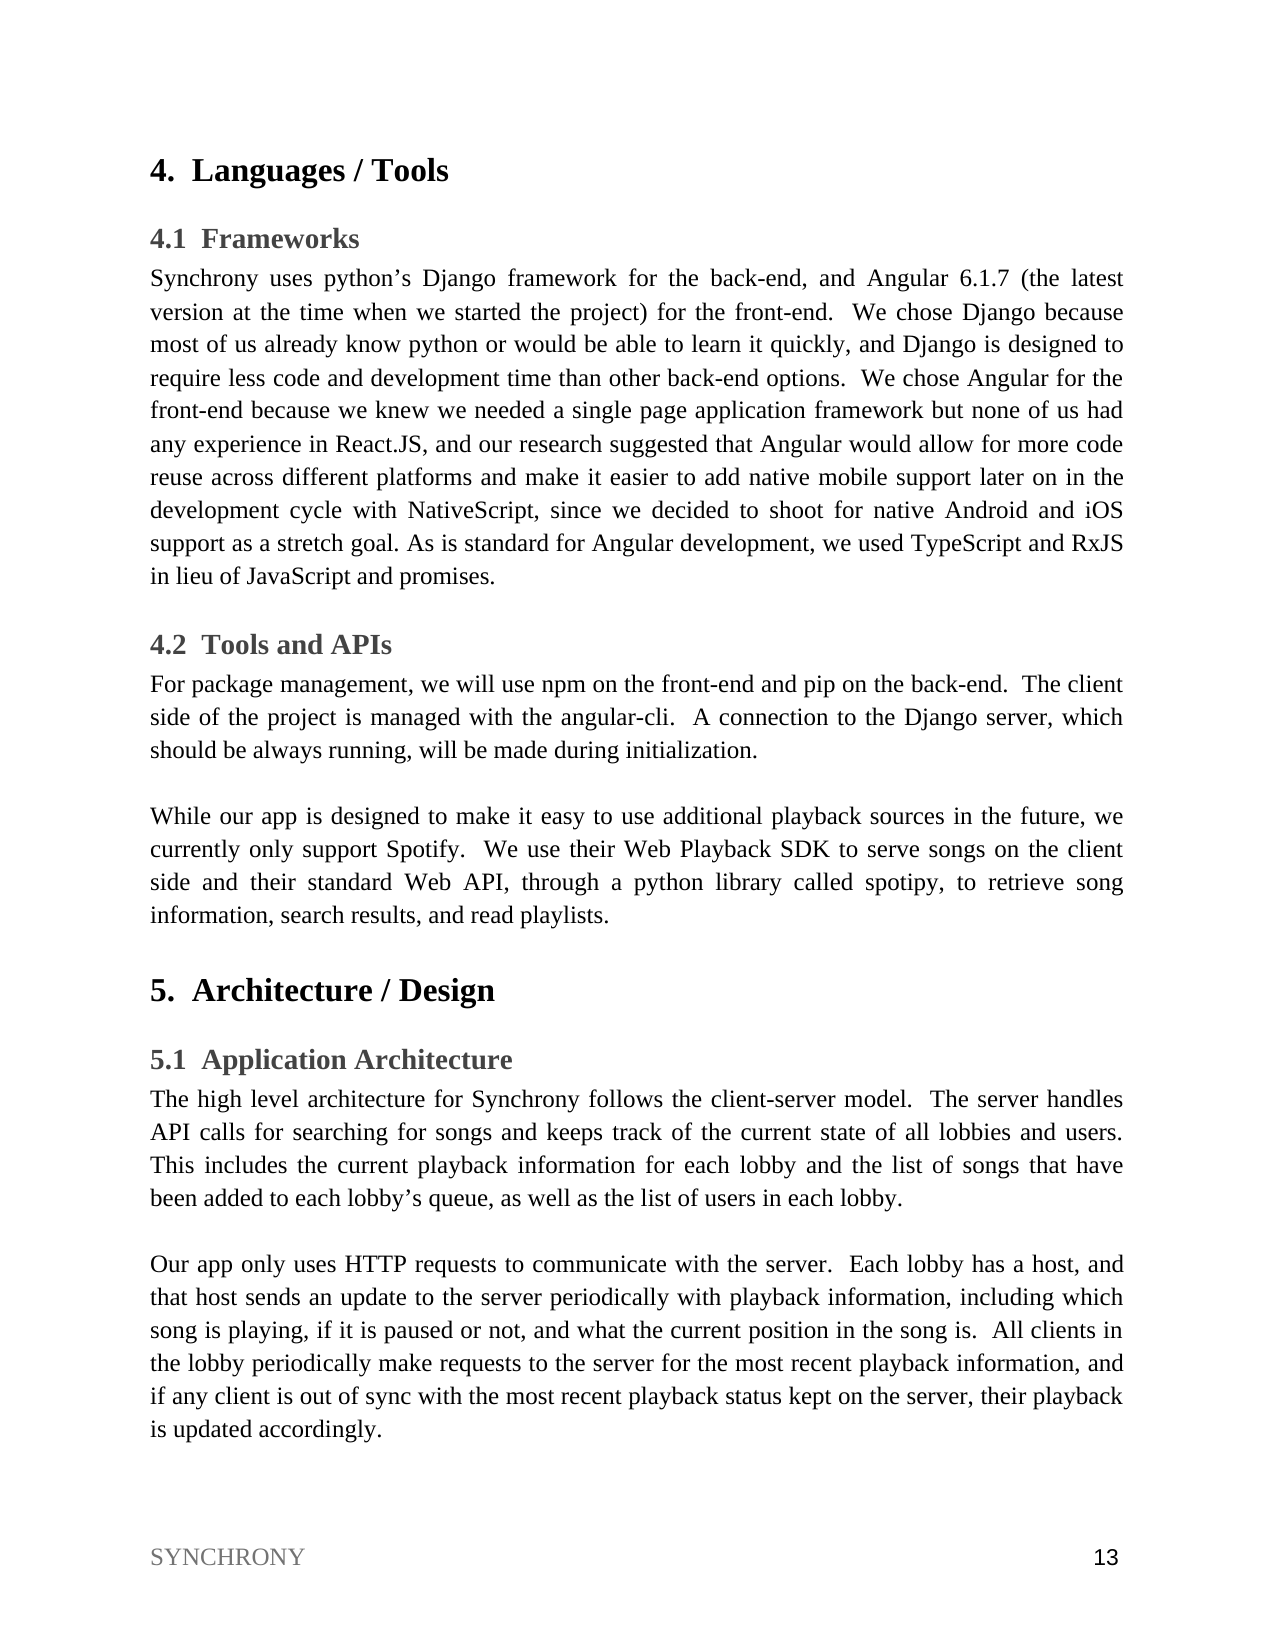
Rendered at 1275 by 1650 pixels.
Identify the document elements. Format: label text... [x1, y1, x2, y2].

subtitle 4. Languages / Tools [150, 150, 1125, 188]
subtitle 4.2 Tools and APIs [150, 627, 1125, 661]
text For package management, we will use npm on the front-end and pip on the back-end. The client side of the project is managed with the angular-cli. A connection to the Django server, which should be always running, will be made during initialization. [150, 669, 1125, 764]
text While our app is designed to make it easy to use additional playback sources in the future, we currently only support Spotify. We use their Web Playback SDK to serve songs on the client side and their standard Web API, through a python library called spotipy, to retrieve song information, search results, and read playlists. [150, 801, 1125, 929]
text The high level architecture for Synchrony follows the client-server model. The server handles API calls for searching for songs and keeps track of the current state of all lobbies and users. This includes the current playback information for each lobby and the list of songs that have been added to each lobby’s queue, as well as the list of users in each lobby. [150, 1084, 1125, 1212]
subtitle 5.1 Application Architecture [150, 1042, 1125, 1076]
text Synchrony uses python’s Django framework for the back-end, and Angular 6.1.7 (the latest version at the time when we started the project) for the front-end. We chose Django because most of us already know python or would be able to learn it quickly, and Django is designed to require less code and development time than other back-end options. We chose Angular for the front-end because we knew we needed a single page application framework but none of us had any experience in React.JS, and our research suggested that Angular would allow for more code reuse across different platforms and make it easier to add native mobile support later on in the development cycle with NativeScript, since we decided to shoot for native Android and iOS support as a stretch goal. As is standard for Angular development, we used TypeScript and RxJS in lieu of JavaScript and promises. [150, 263, 1125, 589]
subtitle 5. Architecture / Design [150, 971, 1125, 1009]
text Our app only uses HTTP requests to communicate with the server. Each lobby has a host, and that host sends an update to the server periodically with playback information, including which song is playing, if it is paused or not, and what the current position in the song is. All clients in the lobby periodically make requests to the server for the most recent playback information, and if any client is out of sync with the most recent playback status kept on the server, their playback is updated accordingly. [150, 1249, 1125, 1443]
subtitle 4.1 Frameworks [150, 222, 1125, 255]
